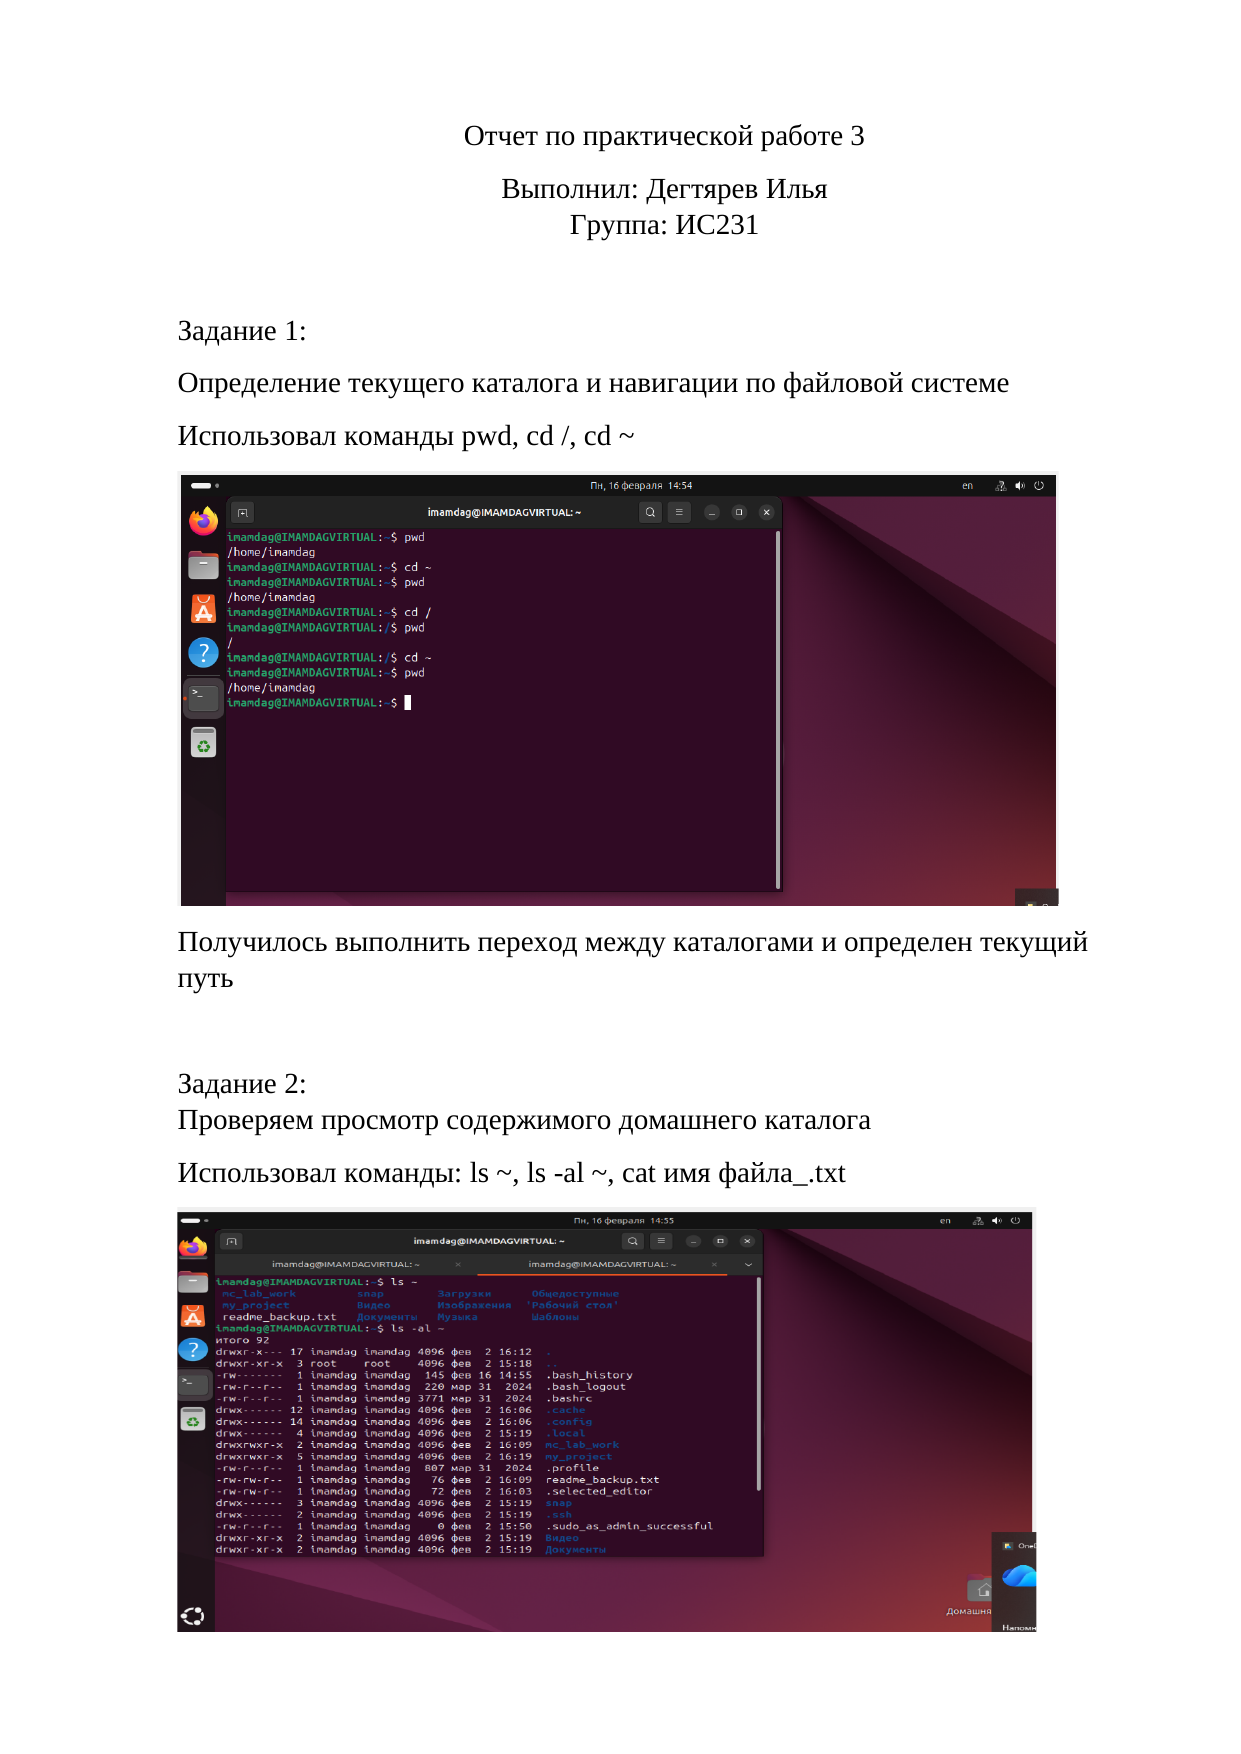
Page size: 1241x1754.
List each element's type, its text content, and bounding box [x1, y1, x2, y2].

text Использовал команды pwd, cd /, cd ~ [177, 418, 1152, 452]
text Выполнил: Дегтярев Илья Группа: ИС231 [177, 171, 1152, 241]
text Отчет по практической работе 3 [177, 118, 1152, 152]
text Использовал команды: ls ~, ls -al ~, cat имя файла_.txt [177, 1155, 1152, 1189]
text Получилось выполнить переход между каталогами и определен текущий путь [177, 924, 1152, 994]
text Определение текущего каталога и навигации по файловой системе [177, 366, 1152, 399]
picture [177, 1207, 1037, 1632]
text Задание 1: [177, 313, 1152, 346]
picture [177, 471, 1059, 906]
text Задание 2: Проверяем просмотр содержимого домашнего каталога [177, 1066, 1152, 1136]
